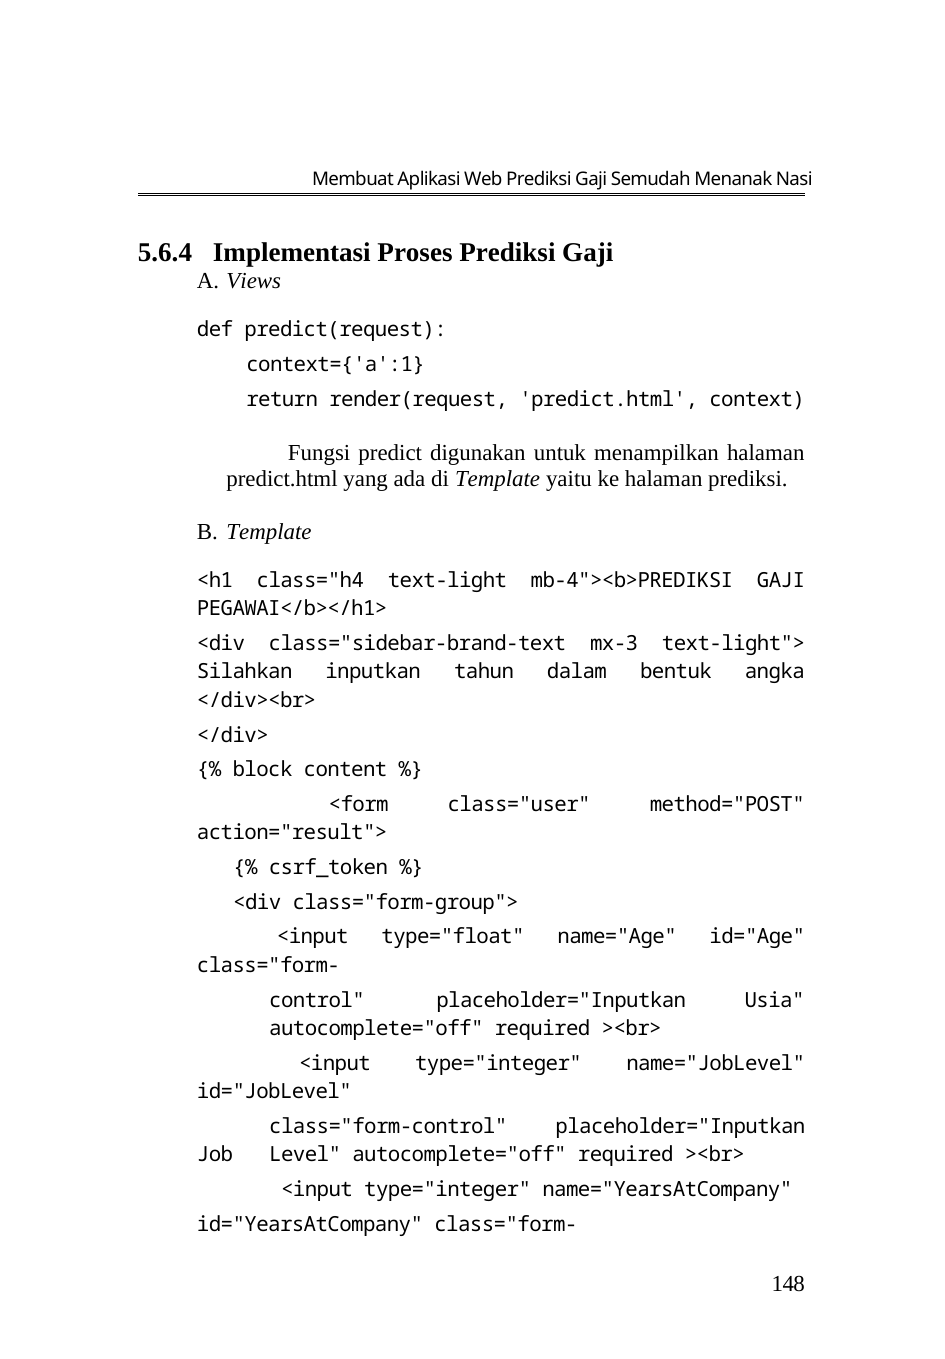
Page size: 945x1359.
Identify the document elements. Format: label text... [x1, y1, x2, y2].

list Template [197, 518, 805, 544]
text id="YearsAtCompany" class="form- [197, 1209, 805, 1237]
text return render(request, 'predict.html', context) [197, 384, 805, 412]
text <form class="user" method="POST" action="result"> [197, 789, 805, 846]
text <h1 class="h4 text-light mb-4"><b>PREDIKSI GAJI PEGAWAI</b></h1> [197, 565, 805, 622]
text </div> [197, 720, 805, 748]
text class="form-control" placeholder="Inputkan Job Level" autocomplete="off" required ><br> [197, 1111, 805, 1168]
text <div class="form-group"> [197, 887, 805, 915]
text <div class="sidebar-brand-text mx-3 text-light"> Silahkan inputkan tahun dalam bentuk angka </div><br> [197, 628, 805, 713]
text context={'a':1} [197, 349, 805, 378]
text {% csrf_token %} [197, 852, 805, 881]
text def predict(request): [197, 314, 805, 343]
subtitle Implementasi Proses Prediksi Gaji [138, 236, 805, 267]
text {% block content %} [197, 754, 805, 783]
list Views [197, 267, 805, 294]
text <input type="integer" name="JobLevel" id="JobLevel" [197, 1048, 805, 1105]
list Fungsi predict digunakan untuk menampilkan halaman predict.html yang ada di Template yaitu ke halaman prediksi. [226, 439, 805, 491]
text <input type="integer" name="YearsAtCompany" [197, 1174, 805, 1202]
text <input type="float" name="Age" id="Age" class="form- [197, 922, 805, 978]
text control" placeholder="Inputkan Usia" autocomplete="off" required ><br> [197, 985, 805, 1042]
